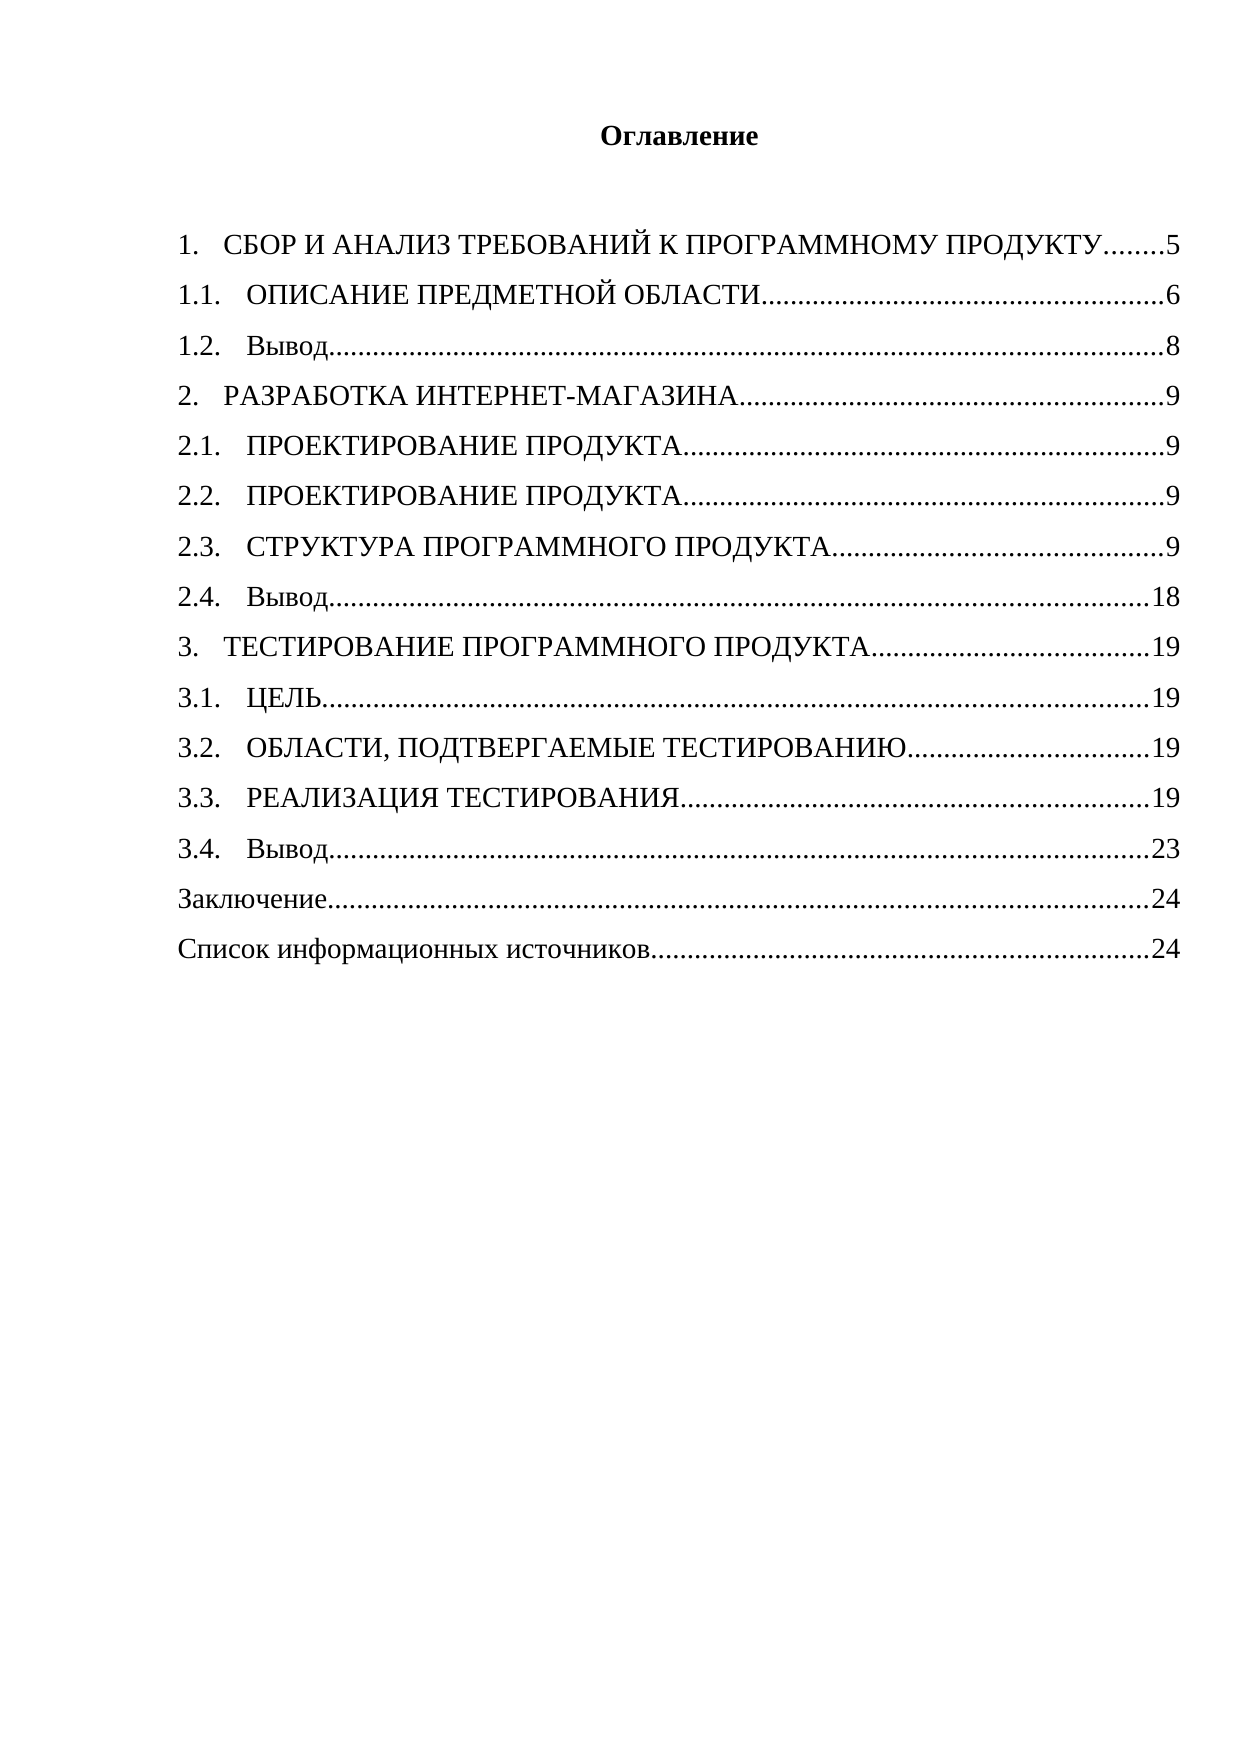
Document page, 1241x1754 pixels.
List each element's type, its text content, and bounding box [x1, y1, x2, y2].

text Оглавление [177, 118, 1181, 152]
